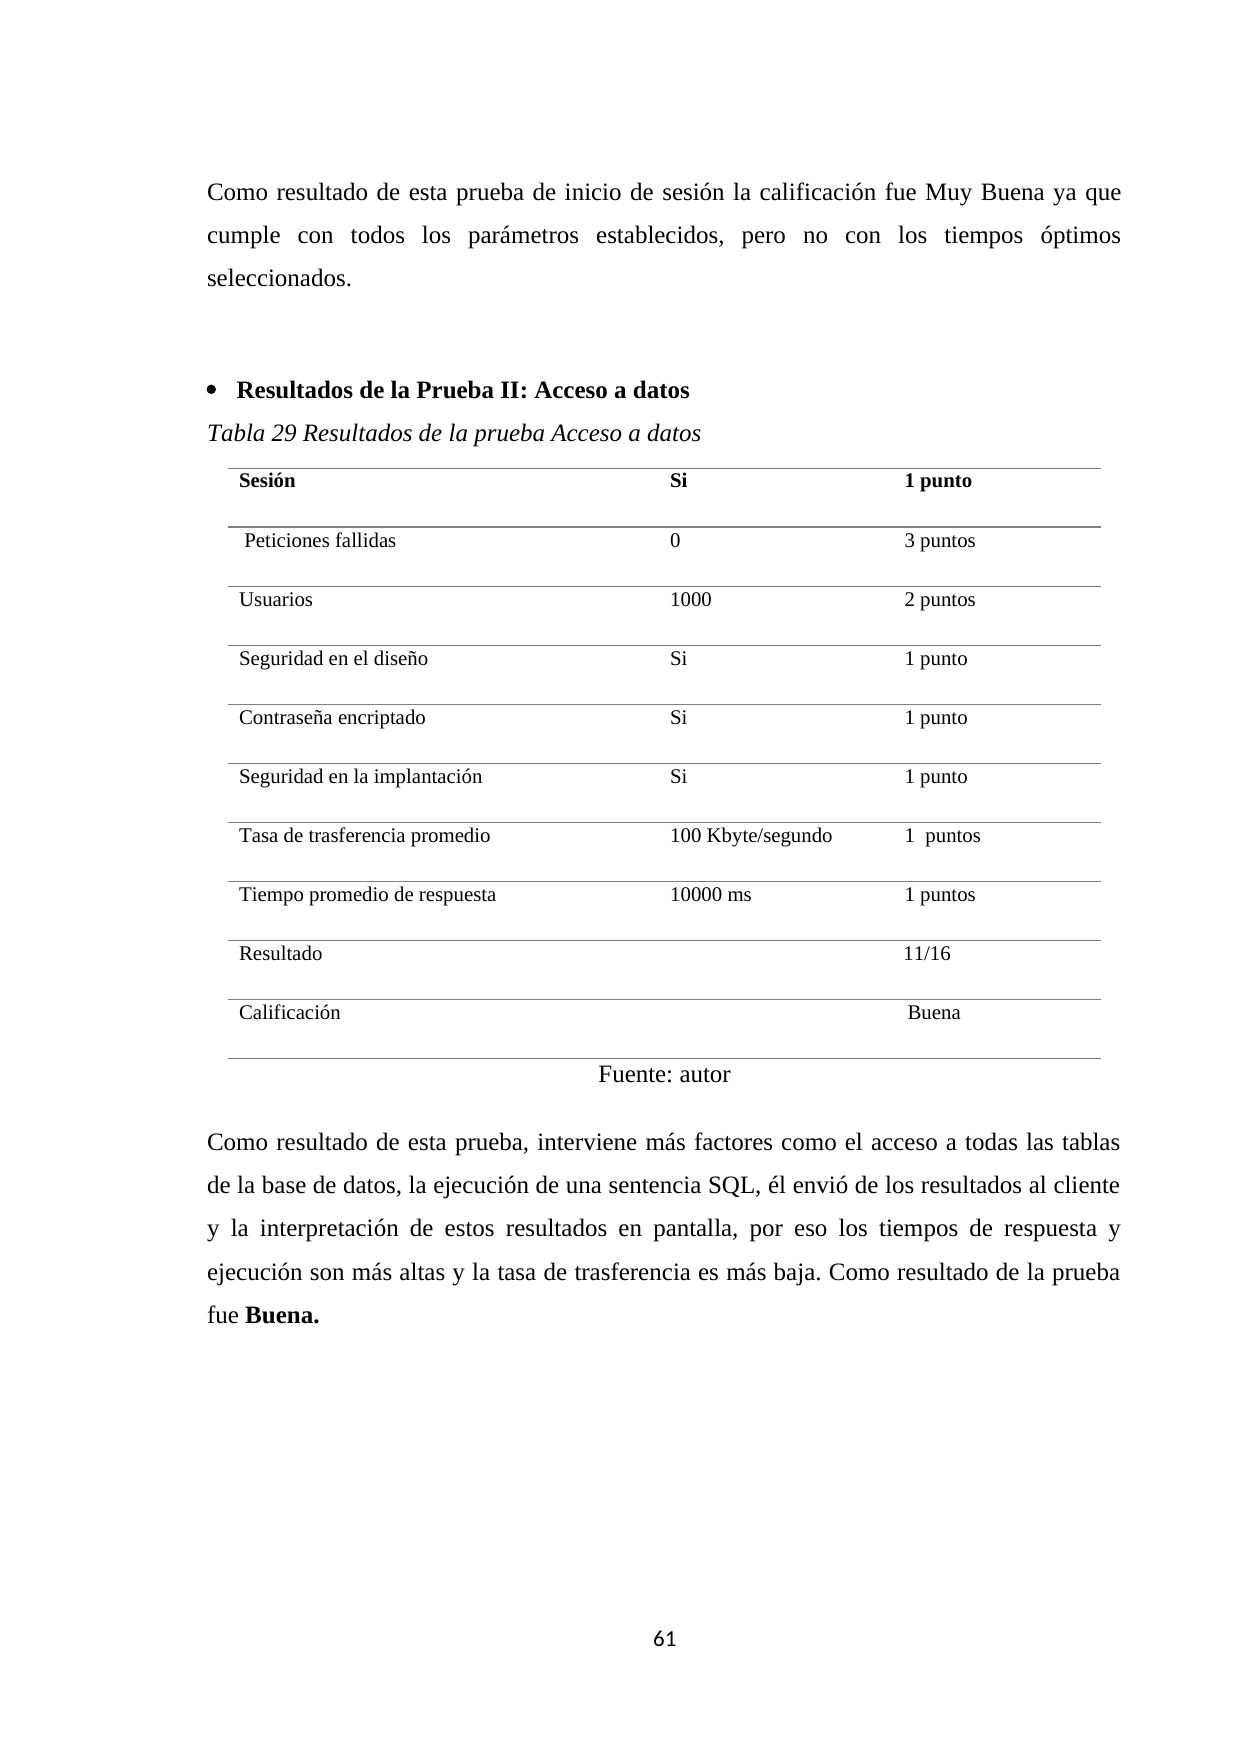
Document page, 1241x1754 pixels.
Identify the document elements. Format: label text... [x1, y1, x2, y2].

table_cell Calificación [228, 1000, 659, 1058]
table_cell 1 puntos [893, 823, 1101, 881]
list Resultados de la Prueba II: Acceso a datos [207, 375, 1122, 403]
table_cell Si [659, 646, 893, 704]
text Tabla 29 Resultados de la prueba Acceso a datos [207, 418, 1122, 447]
table_cell 2 puntos [893, 587, 1101, 644]
table_header Sesión [228, 469, 659, 526]
table_cell 10000 ms [659, 882, 893, 940]
text Como resultado de esta prueba, interviene más factores como el acceso a todas las tablas de la base de datos, la ejecución de una sentencia SQL, él envió de los resultados al cliente y la interpretación de estos resultados en pantalla, por eso los tiempos de respuesta y ejecución son más altas y la tasa de trasferencia es más baja. Como resultado de la prueba fue Buena. [207, 1127, 1122, 1328]
table_cell 1 puntos [893, 882, 1101, 940]
table_cell 11/16 [659, 941, 1101, 999]
table_cell Si [659, 705, 893, 763]
table_header 1 punto [893, 469, 1101, 526]
table_cell 1 punto [893, 764, 1101, 822]
table_cell Seguridad en la implantación [228, 764, 659, 822]
table_cell 1000 [659, 587, 893, 644]
table_cell Resultado [228, 941, 659, 999]
table_cell Tiempo promedio de respuesta [228, 882, 659, 940]
text Como resultado de esta prueba de inicio de sesión la calificación fue Muy Buena ya que cumple con todos los parámetros establecidos, pero no con los tiempos óptimos seleccionados. [207, 177, 1122, 292]
table_cell 1 punto [893, 705, 1101, 763]
table_cell Tasa de trasferencia promedio [228, 823, 659, 881]
list Fuente: autor [207, 1059, 1122, 1088]
table_cell Usuarios [228, 587, 659, 644]
table_header Si [659, 469, 893, 526]
table_cell 100 Kbyte/segundo [659, 823, 893, 881]
table_cell Seguridad en el diseño [228, 646, 659, 704]
table_cell Peticiones fallidas [228, 528, 659, 586]
table_cell 0 [659, 528, 893, 586]
table_cell 1 punto [893, 646, 1101, 704]
table_cell Buena [659, 1000, 1101, 1058]
table_cell Si [659, 764, 893, 822]
table_cell 3 puntos [893, 528, 1101, 586]
table_cell Contraseña encriptado [228, 705, 659, 763]
